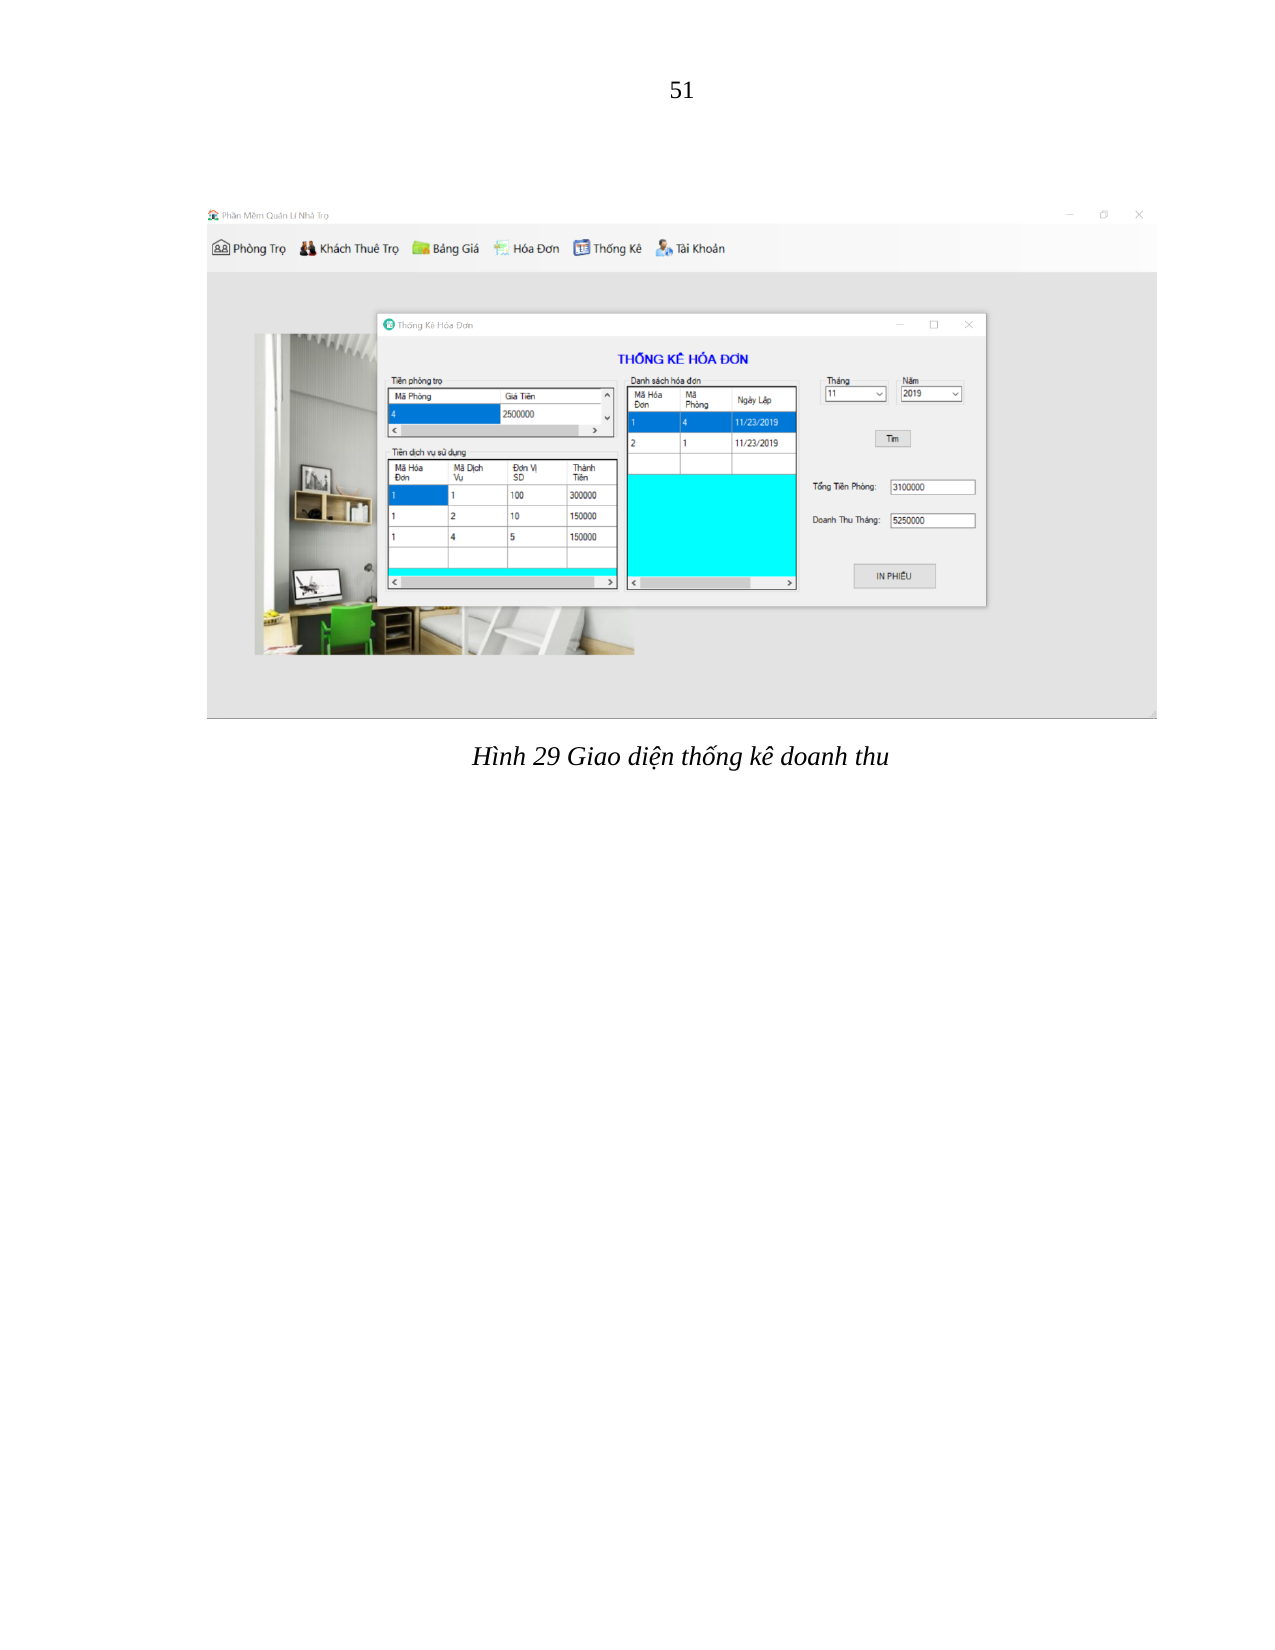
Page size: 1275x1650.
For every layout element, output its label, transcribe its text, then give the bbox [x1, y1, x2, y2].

text Hình 29 Giao diện thống kê doanh thu [207, 740, 1157, 771]
picture [206, 206, 1157, 719]
